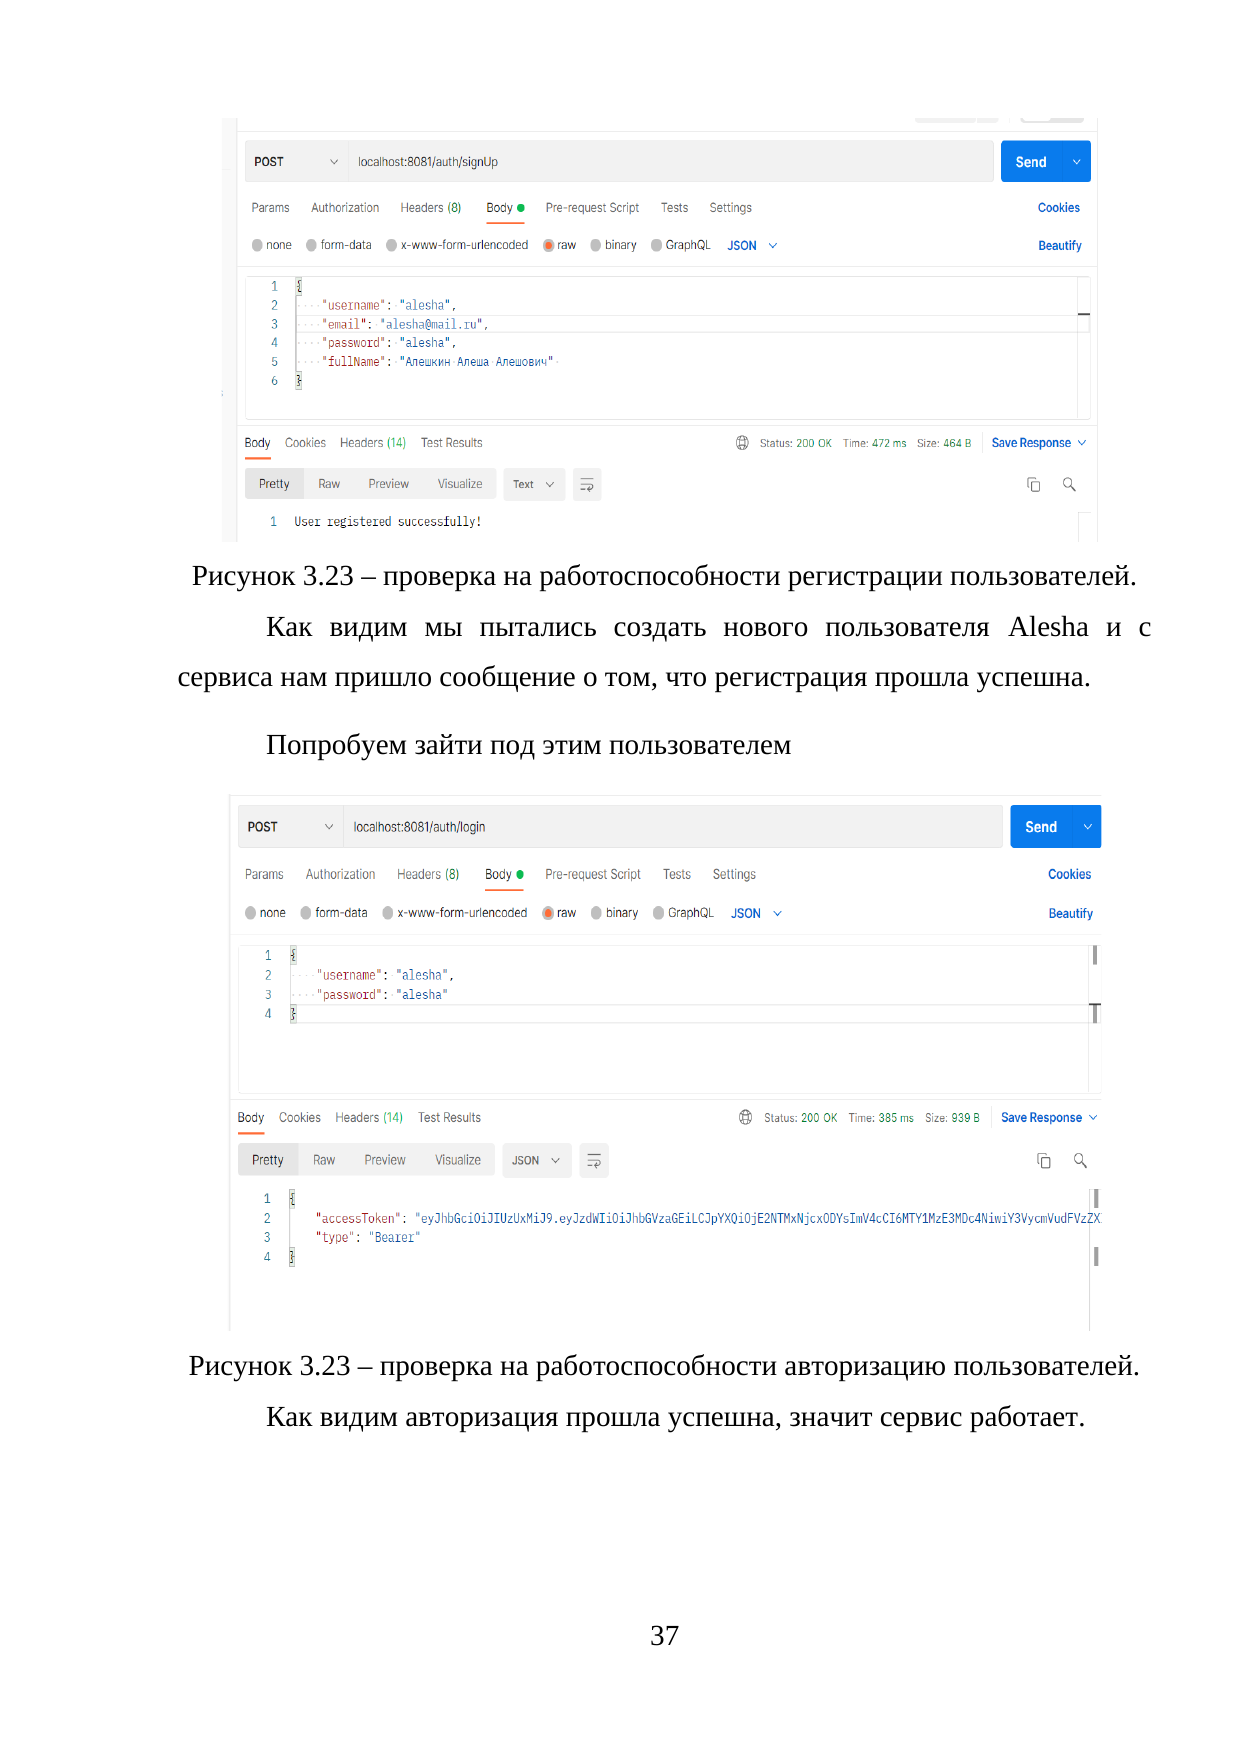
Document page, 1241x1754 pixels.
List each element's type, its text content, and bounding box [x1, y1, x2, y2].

text Попробуем зайти под этим пользователем [177, 727, 1152, 761]
picture [227, 794, 1102, 1331]
text Как видим авторизация прошла успешна, значит сервис работает. [177, 1399, 1152, 1432]
text Как видим мы пытались создать нового пользователя Alesha и с сервиса нам пришло сообщение о том, что регистрация прошла успешна. [177, 609, 1152, 693]
text Рисунок 3.23 – проверка на работоспособности регистрации пользователей. [177, 558, 1152, 592]
text Рисунок 3.23 – проверка на работоспособности авторизацию пользователей. [177, 1348, 1152, 1381]
picture [221, 118, 1107, 542]
